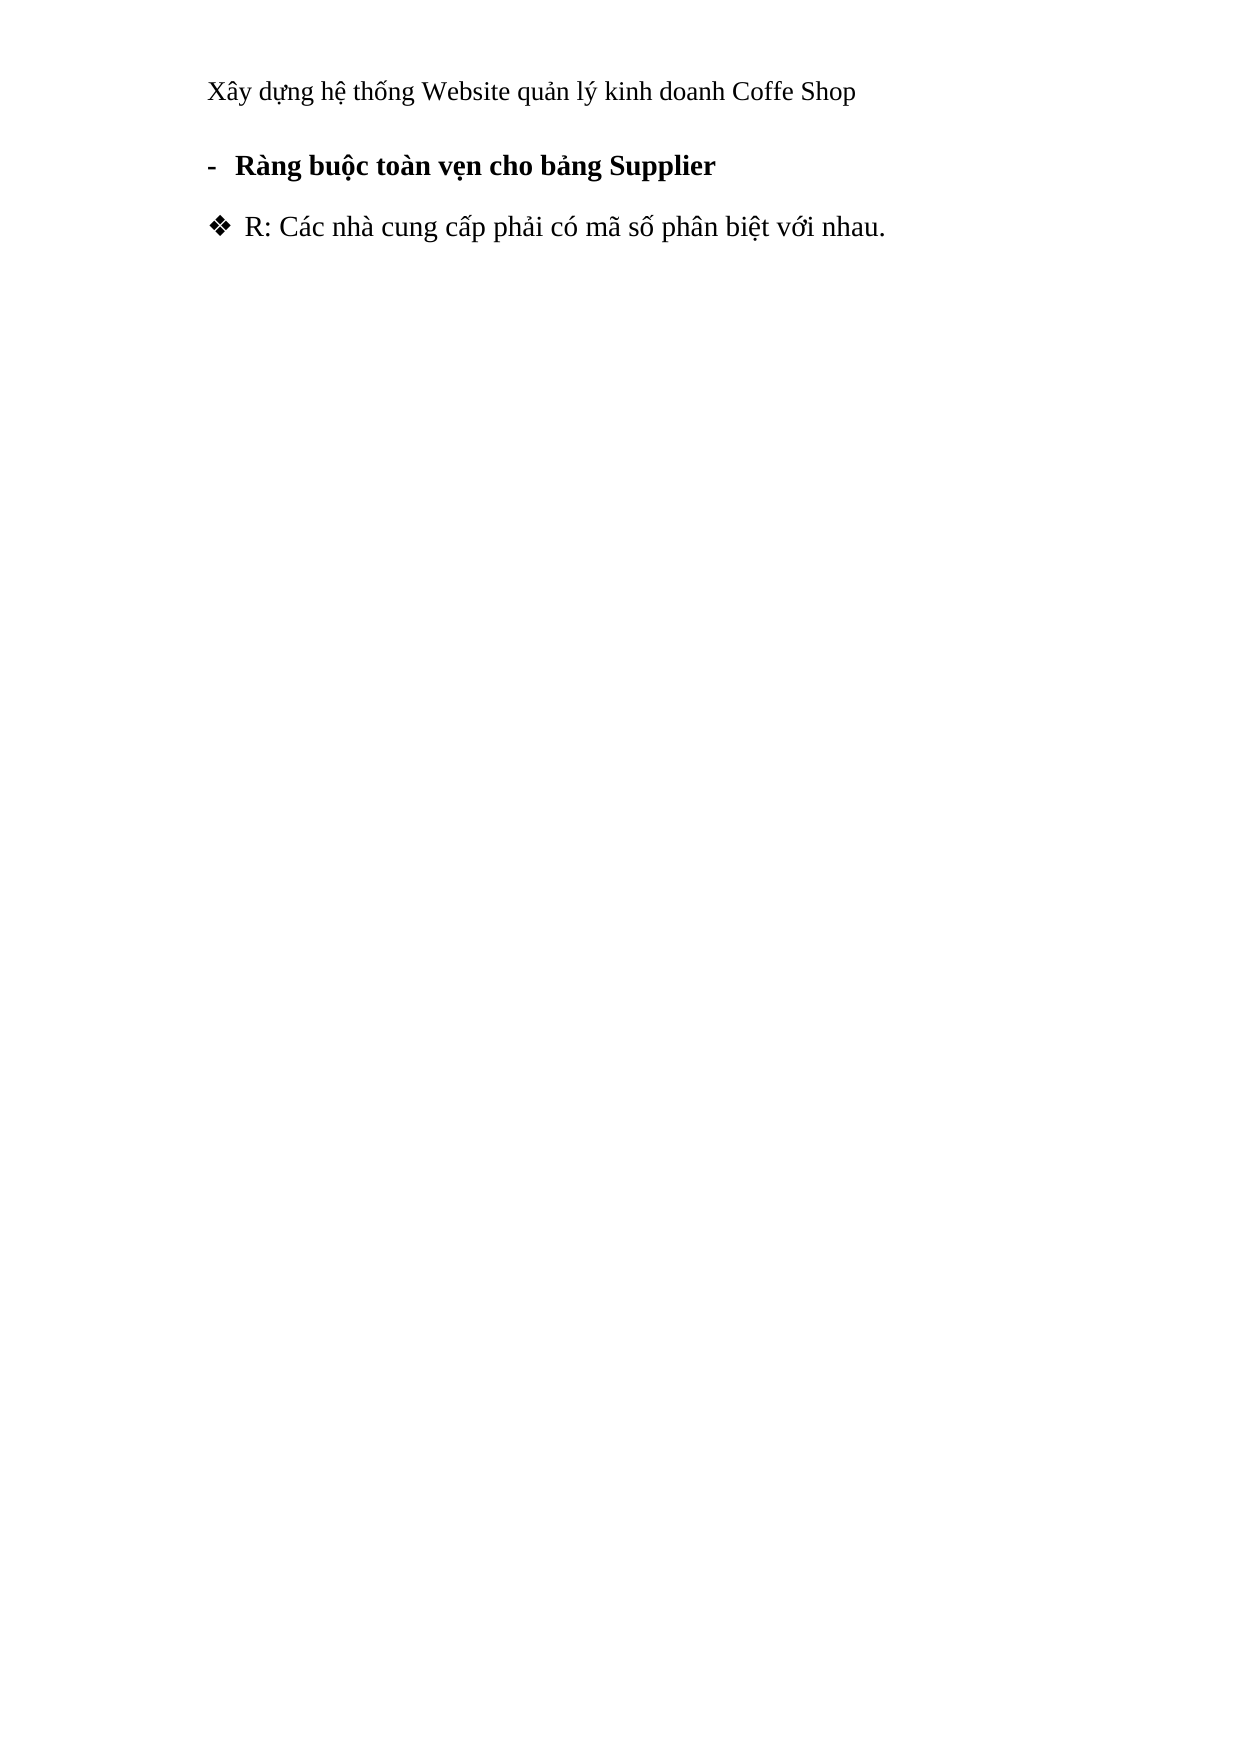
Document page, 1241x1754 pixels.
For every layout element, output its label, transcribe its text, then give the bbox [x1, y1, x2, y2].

list Ràng buộc toàn vẹn cho bảng Supplier [207, 148, 1122, 181]
list R: Các nhà cung cấp phải có mã số phân biệt với nhau. [207, 194, 1122, 253]
